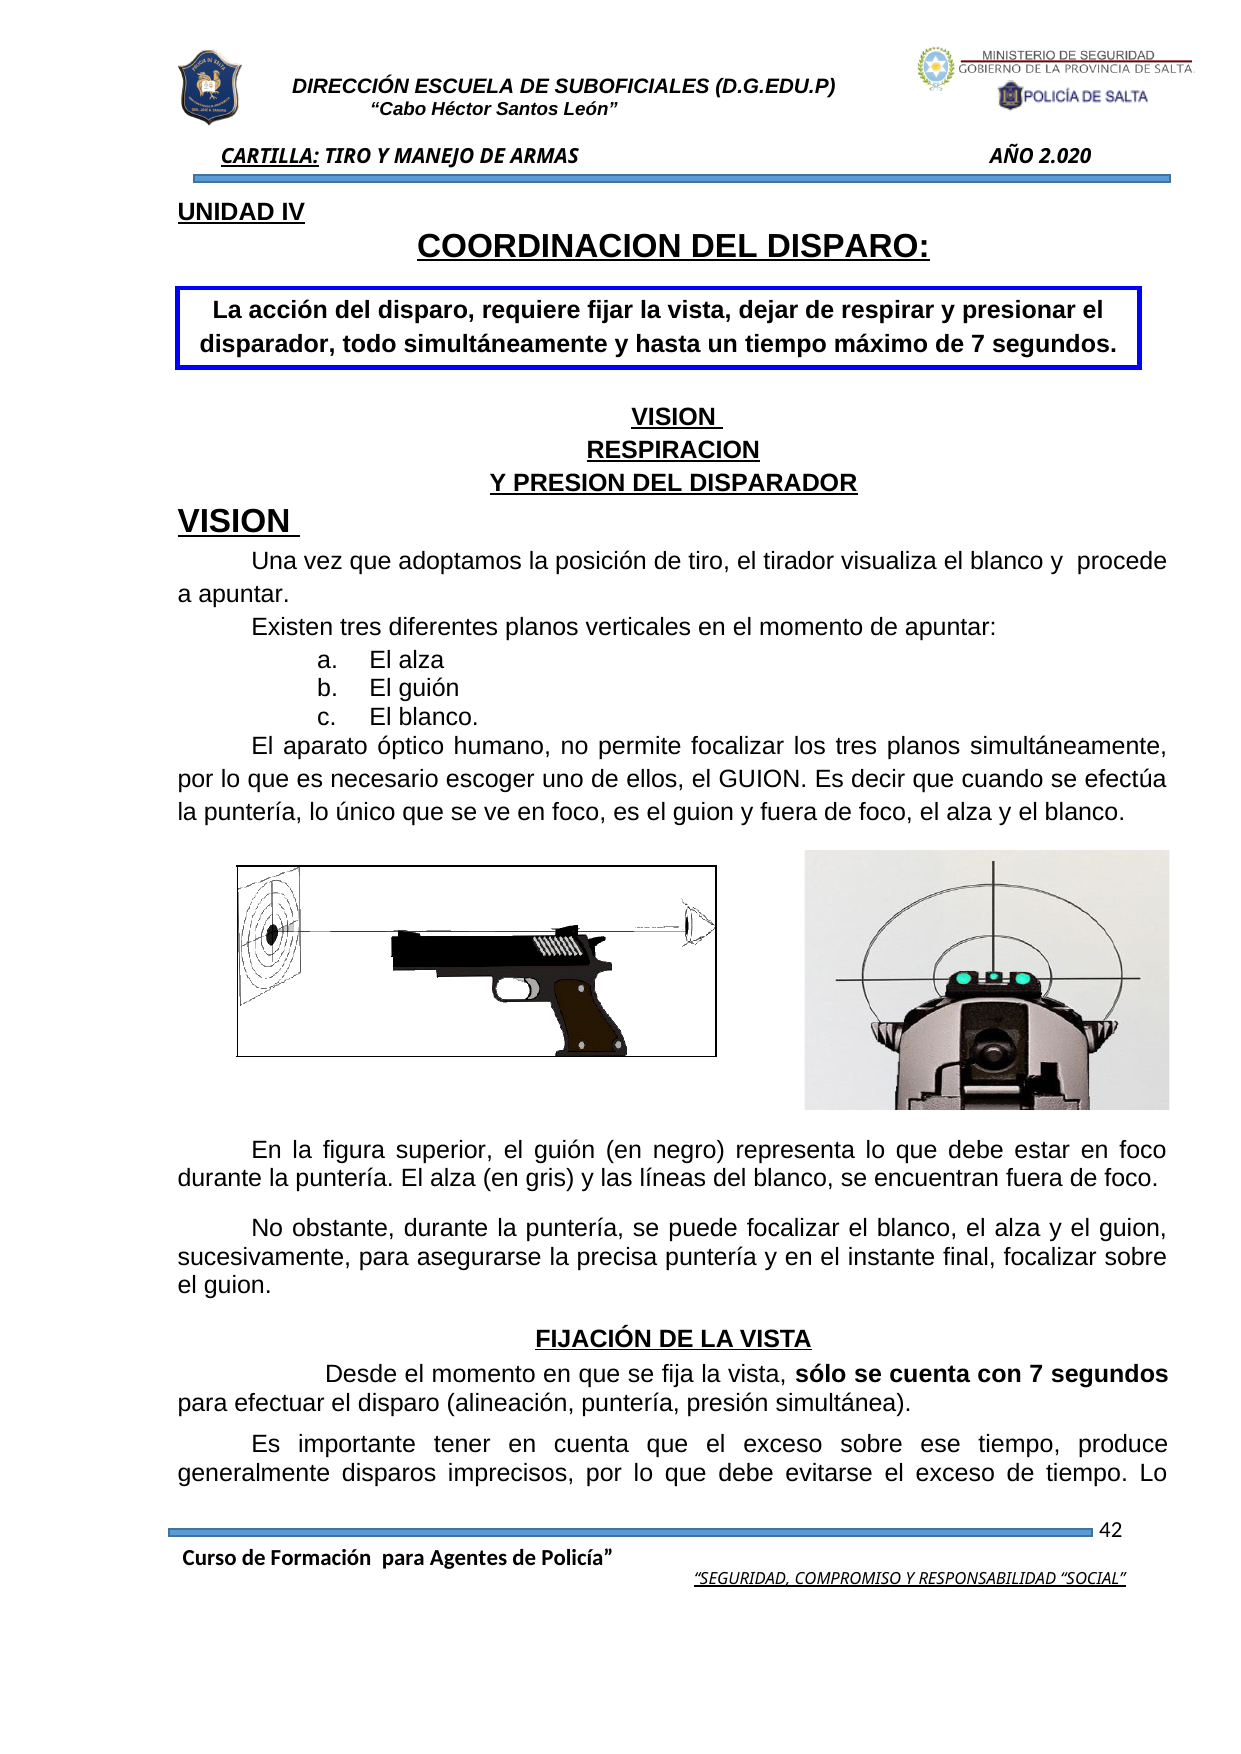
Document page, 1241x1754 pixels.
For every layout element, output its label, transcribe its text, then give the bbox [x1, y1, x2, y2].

text En la figura superior, el guión (en negro) representa lo que debe estar en foco durante la puntería. El alza (en gris) y las líneas del blanco, se encuentran fuera de foco. [177, 1135, 1169, 1192]
text VISION [177, 402, 1169, 431]
text No obstante, durante la puntería, se puede focalizar el blanco, el alza y el guion, sucesivamente, para asegurarse la precisa puntería y en el instante final, focalizar sobre el guion. [177, 1213, 1169, 1299]
text VISION [177, 501, 1169, 540]
list El blanco. [177, 702, 1169, 731]
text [177, 1429, 1169, 1487]
text Desde el momento en que se fija la vista, sólo se cuenta con 7 segundos para efectuar el disparo (alineación, puntería, presión simultánea). [177, 1359, 1169, 1417]
text Existen tres diferentes planos verticales en el momento de apuntar: [177, 612, 1169, 640]
text Y PRESION DEL DISPARADOR [177, 468, 1169, 497]
picture [176, 46, 244, 129]
text FIJACIÓN DE LA VISTA [177, 1324, 1169, 1353]
text COORDINACION DEL DISPARO: [177, 226, 1169, 264]
picture [238, 867, 715, 1056]
text El aparato óptico humano, no permite focalizar los tres planos simultáneamente, por lo que es necesario escoger uno de ellos, el GUION. Es decir que cuando se efectúa la puntería, lo único que se ve en foco, es el guion y fuera de foco, el alza y el blanco. [177, 731, 1169, 826]
text RESPIRACION [177, 435, 1169, 464]
picture [917, 46, 1227, 129]
text Una vez que adoptamos la posición de tiro, el tirador visualiza el blanco y procede a apuntar. [177, 546, 1169, 607]
text UNIDAD IV [177, 197, 1169, 226]
list El guión [177, 673, 1169, 702]
list El alza [177, 645, 1169, 673]
